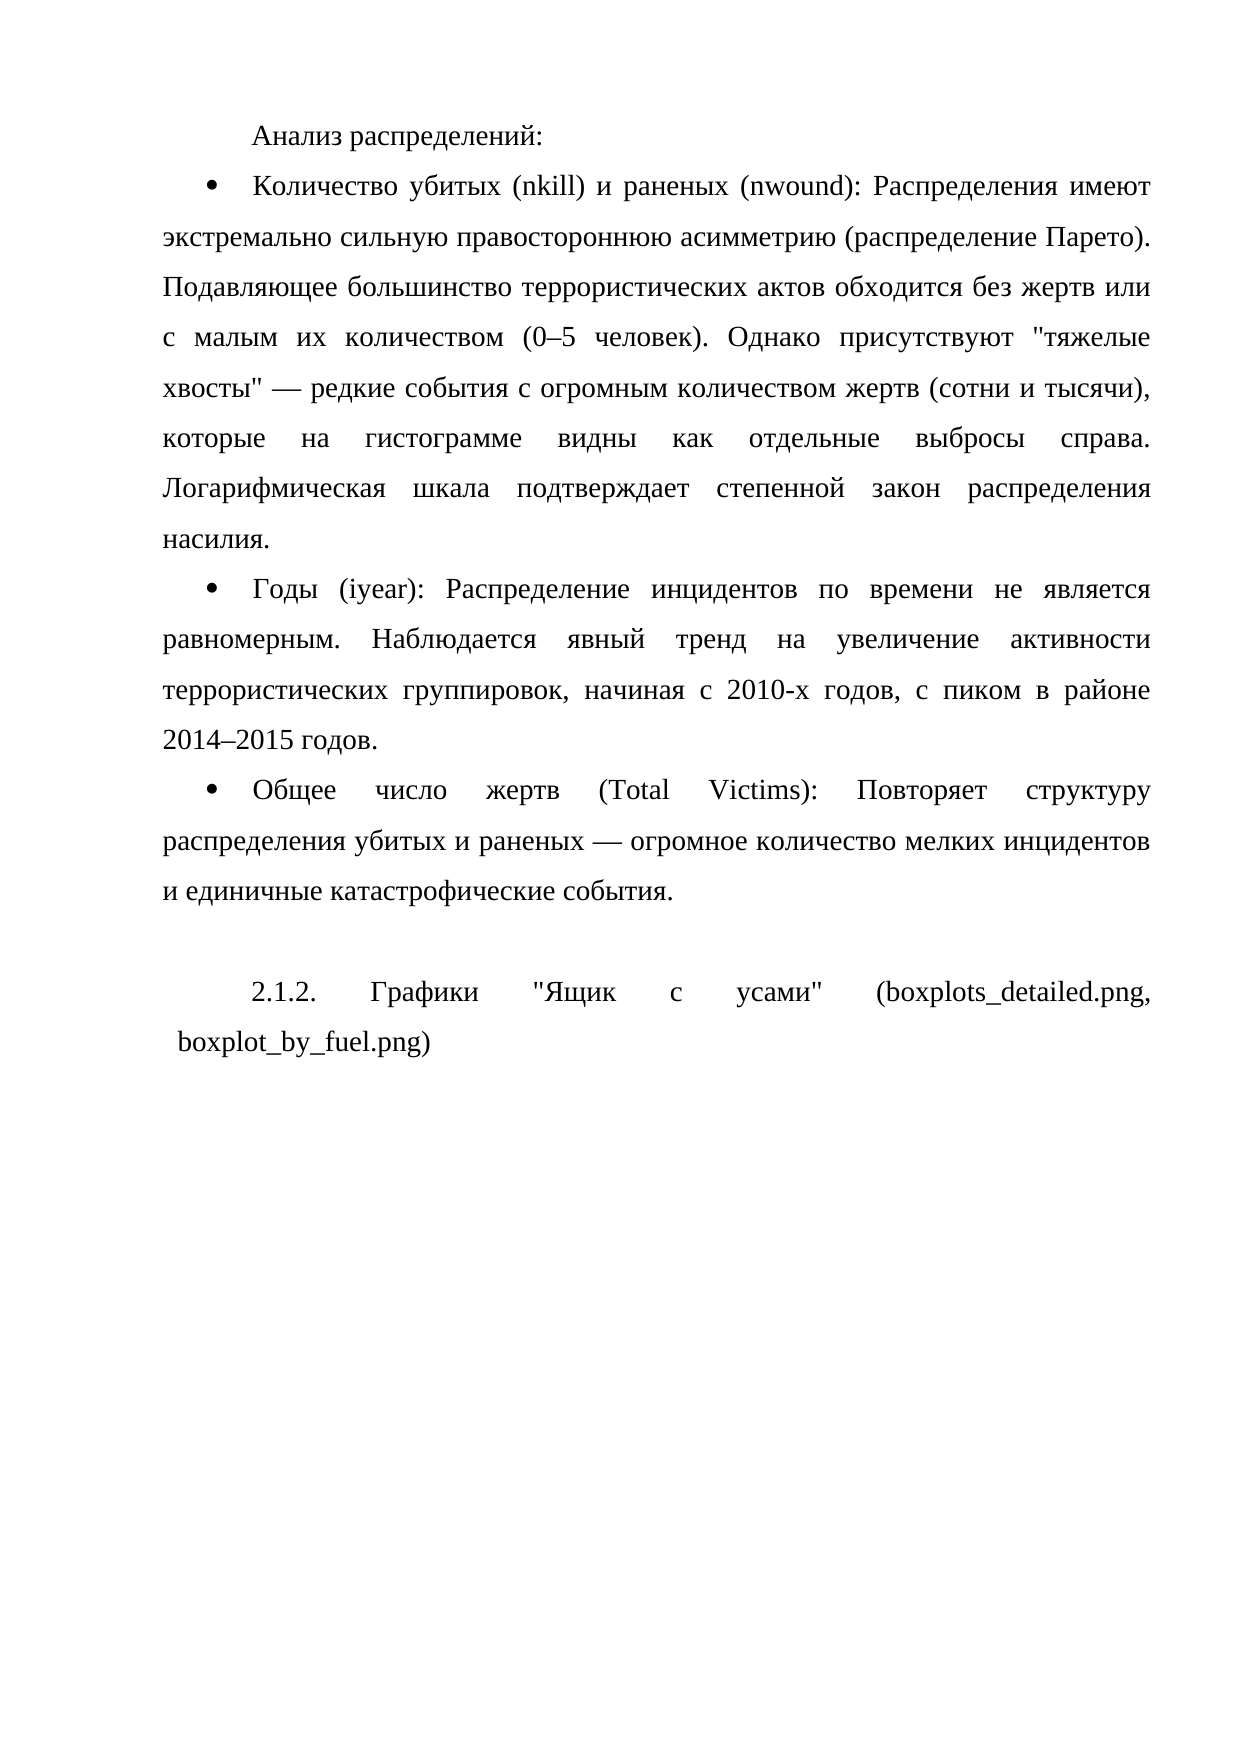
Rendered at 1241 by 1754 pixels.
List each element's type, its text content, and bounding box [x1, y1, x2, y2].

text 2.1.2. Графики "Ящик с усами" (boxplots_detailed.png, boxplot_by_fuel.png) [177, 974, 1152, 1058]
text Анализ распределений: [177, 118, 1152, 152]
list Общее число жертв (Total Victims): Повторяет структуру распределения убитых и раненых — огромное количество мелких инцидентов и единичные катастрофические события. [162, 772, 1152, 907]
list Годы (iyear): Распределение инцидентов по времени не является равномерным. Наблюдается явный тренд на увеличение активности террористических группировок, начиная с 2010-х годов, с пиком в районе 2014–2015 годов. [162, 571, 1152, 756]
list Количество убитых (nkill) и раненых (nwound): Распределения имеют экстремально сильную правостороннюю асимметрию (распределение Парето). Подавляющее большинство террористических актов обходится без жертв или с малым их количеством (0–5 человек). Однако присутствуют "тяжелые хвосты" — редкие события с огромным количеством жертв (сотни и тысячи), которые на гистограмме видны как отдельные выбросы справа. Логарифмическая шкала подтверждает степенной закон распределения насилия. [162, 168, 1152, 554]
